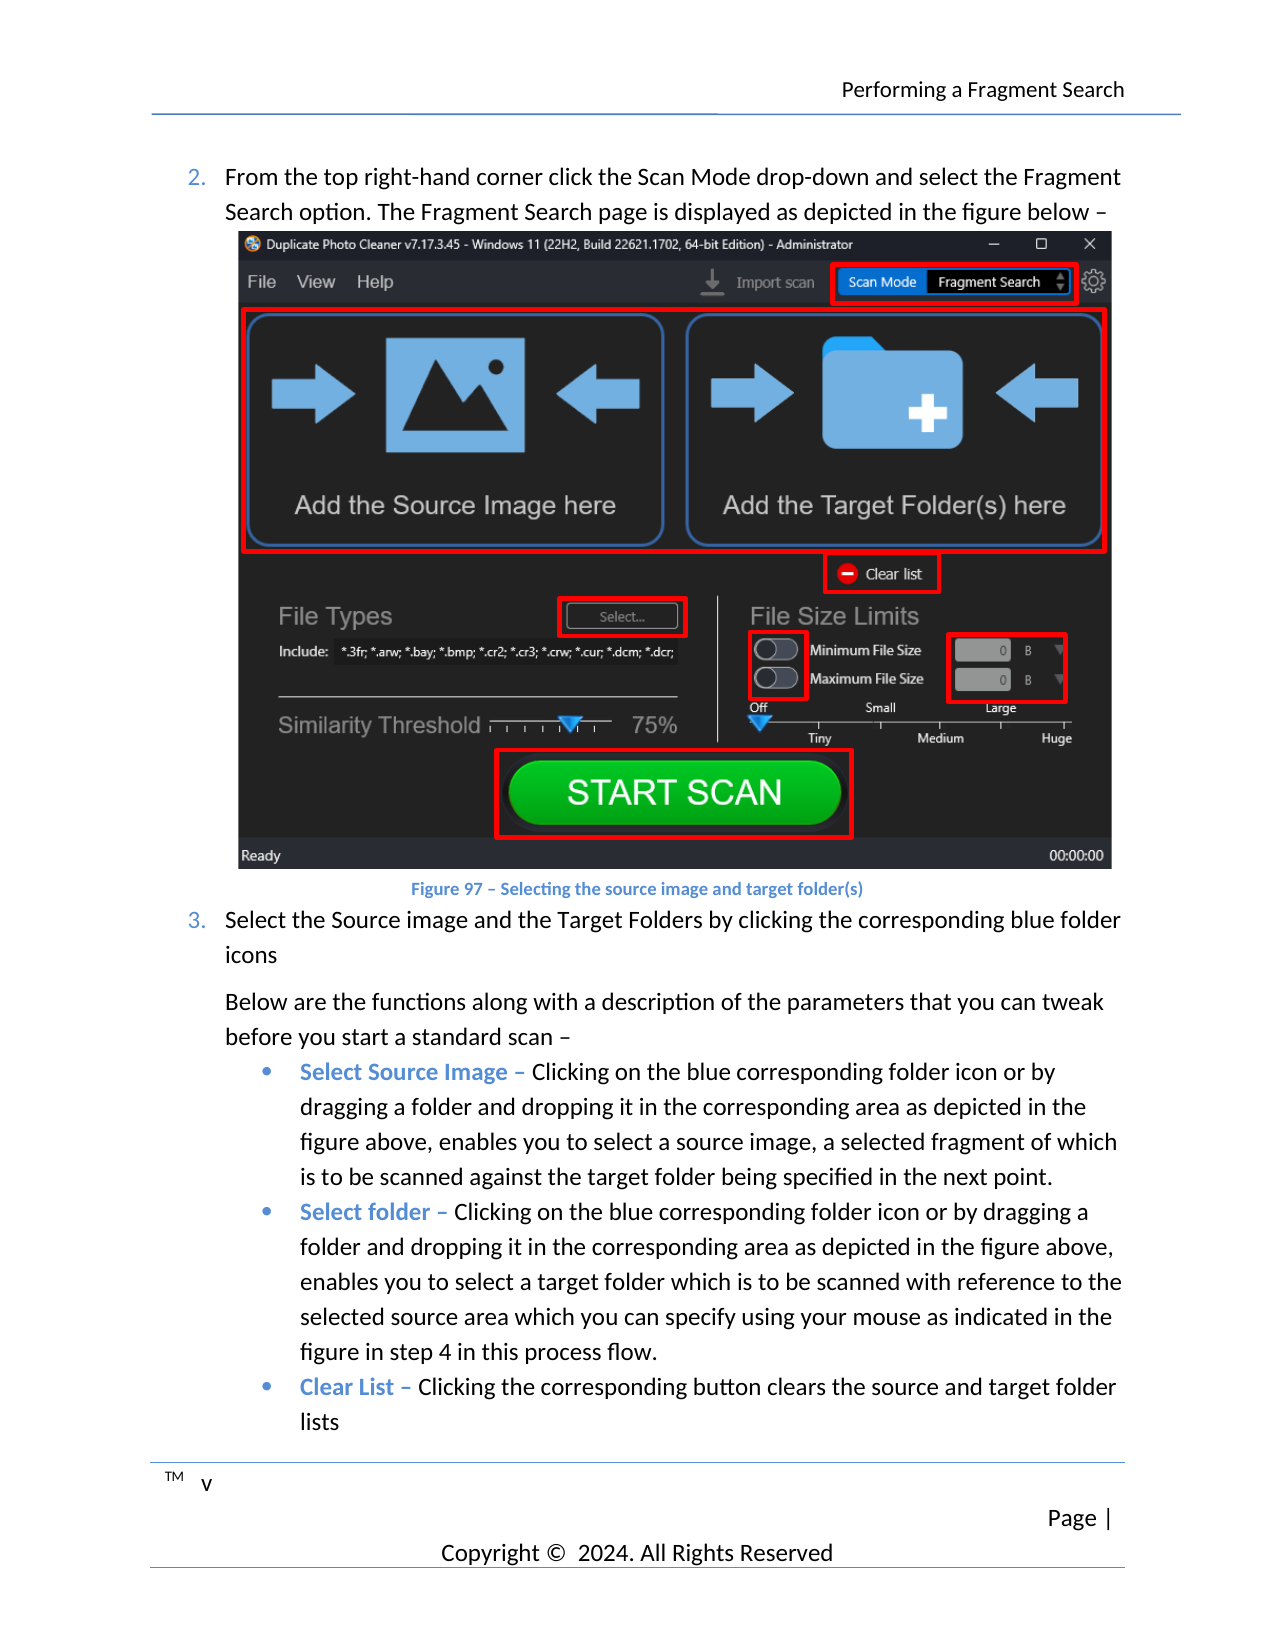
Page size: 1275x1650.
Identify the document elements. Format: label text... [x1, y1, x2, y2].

list Clear List – Clicking the corresponding button clears the source and target folder lists [262, 1371, 1125, 1436]
list Below are the functions along with a description of the parameters that you can tweak before you start a standard scan – [225, 986, 1125, 1051]
list Select Source Image – Clicking on the blue corresponding folder icon or by dragging a folder and dropping it in the corresponding area as depicted in the figure above, enables you to select a source image, a selected fragment of which is to be scanned against the target folder being specified in the next point. [262, 1056, 1125, 1191]
text Figure 97 – Selecting the source image and target folder(s) [150, 877, 1125, 900]
list Select folder – Clicking on the blue corresponding folder icon or by dragging a folder and dropping it in the corresponding area as depicted in the figure above, enables you to select a target folder which is to be scanned with reference to the selected source area which you can specify using your mouse as indicated in the figure in step 4 in this process flow. [262, 1196, 1125, 1366]
list From the top right-hand corner click the Scan Mode drop-down and select the Fragment Search option. The Fragment Search page is displayed as depicted in the figure below – [187, 161, 1125, 227]
list Select the Source image and the Target Folders by clicking the corresponding blue folder icons [187, 904, 1125, 970]
picture [238, 231, 1112, 869]
